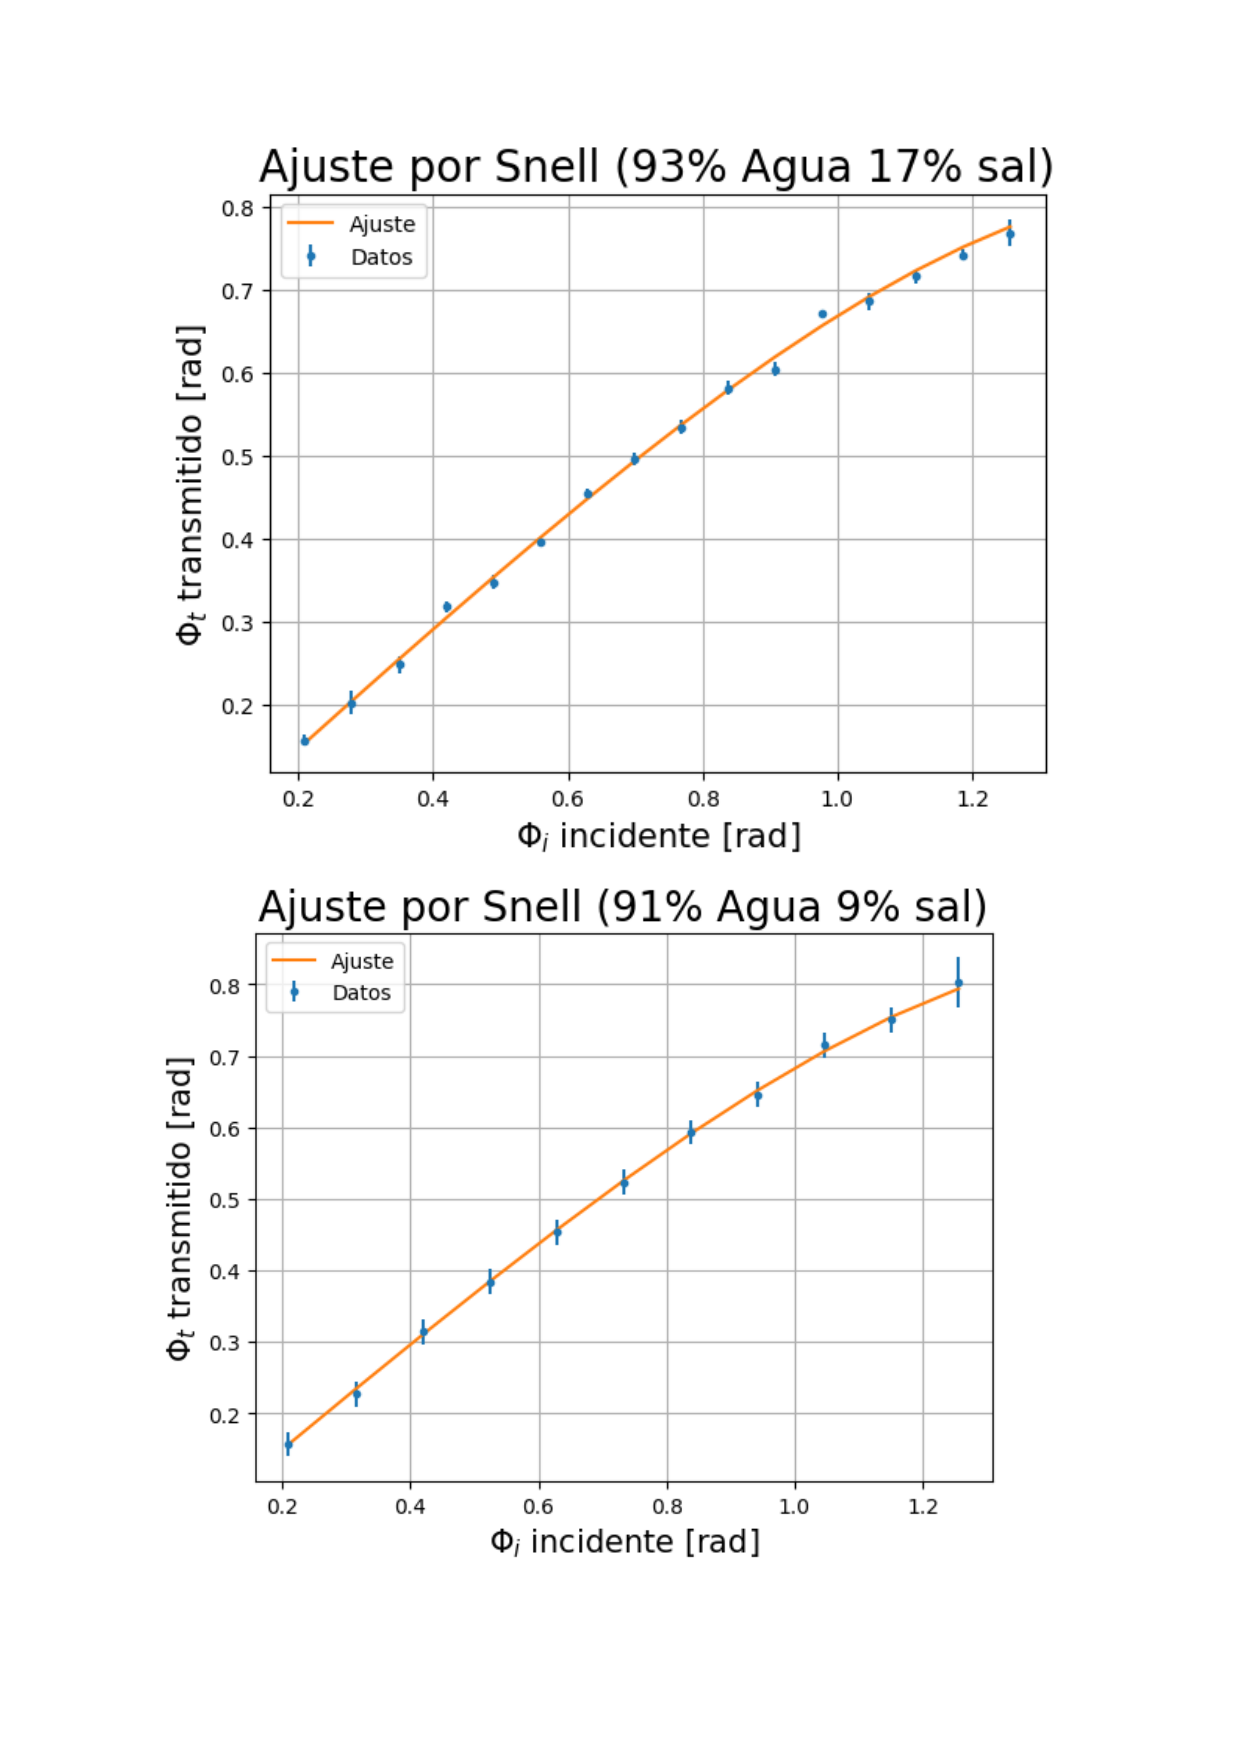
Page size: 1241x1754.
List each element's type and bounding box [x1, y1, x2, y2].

picture [150, 874, 1006, 1575]
picture [159, 132, 1071, 871]
